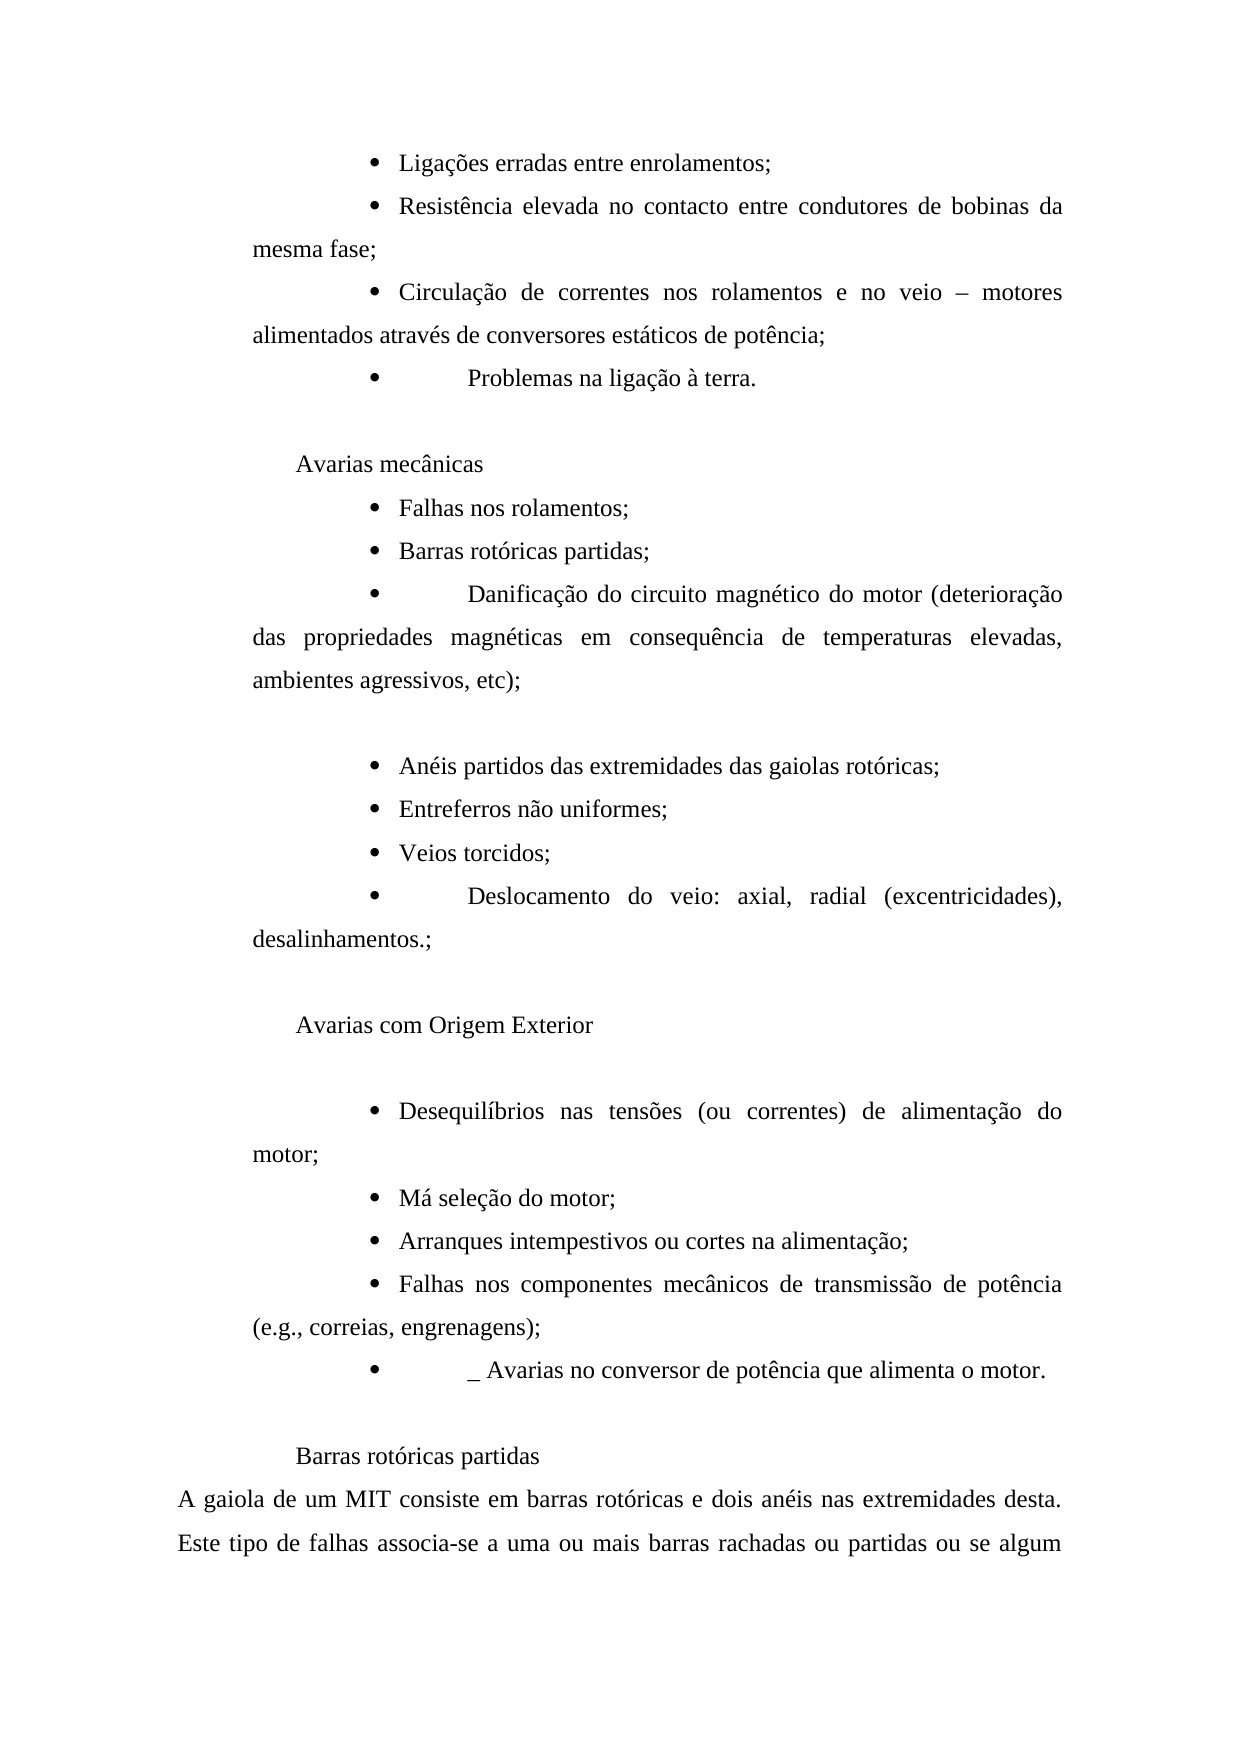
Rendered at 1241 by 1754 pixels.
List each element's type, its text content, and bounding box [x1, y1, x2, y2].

list Ligações erradas entre enrolamentos; [252, 148, 1063, 176]
list Má seleção do motor; [252, 1183, 1063, 1211]
list _ Avarias no conversor de potência que alimenta o motor. [252, 1355, 1063, 1384]
list Veios torcidos; [252, 838, 1063, 866]
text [177, 1484, 1063, 1556]
list Anéis partidos das extremidades das gaiolas rotóricas; [252, 751, 1063, 780]
list Falhas nos componentes mecânicos de transmissão de potência (e.g., correias, engrenagens); [252, 1269, 1063, 1341]
text Avarias mecânicas [177, 449, 1063, 478]
list Resistência elevada no contacto entre condutores de bobinas da mesma fase; [252, 191, 1063, 263]
list Circulação de correntes nos rolamentos e no veio – motores alimentados através de conversores estáticos de potência; [252, 277, 1063, 349]
list Desequilíbrios nas tensões (ou correntes) de alimentação do motor; [252, 1096, 1063, 1168]
list Danificação do circuito magnético do motor (deterioração das propriedades magnéticas em consequência de temperaturas elevadas, ambientes agressivos, etc); [252, 579, 1063, 694]
list Falhas nos rolamentos; [252, 493, 1063, 521]
list Entreferros não uniformes; [252, 794, 1063, 823]
list Problemas na ligação à terra. [252, 363, 1063, 392]
text Avarias com Origem Exterior [177, 1010, 1063, 1039]
text Barras rotóricas partidas [177, 1441, 1063, 1470]
list Deslocamento do veio: axial, radial (excentricidades), desalinhamentos.; [252, 881, 1063, 953]
list Barras rotóricas partidas; [252, 536, 1063, 564]
list Arranques intempestivos ou cortes na alimentação; [252, 1226, 1063, 1254]
